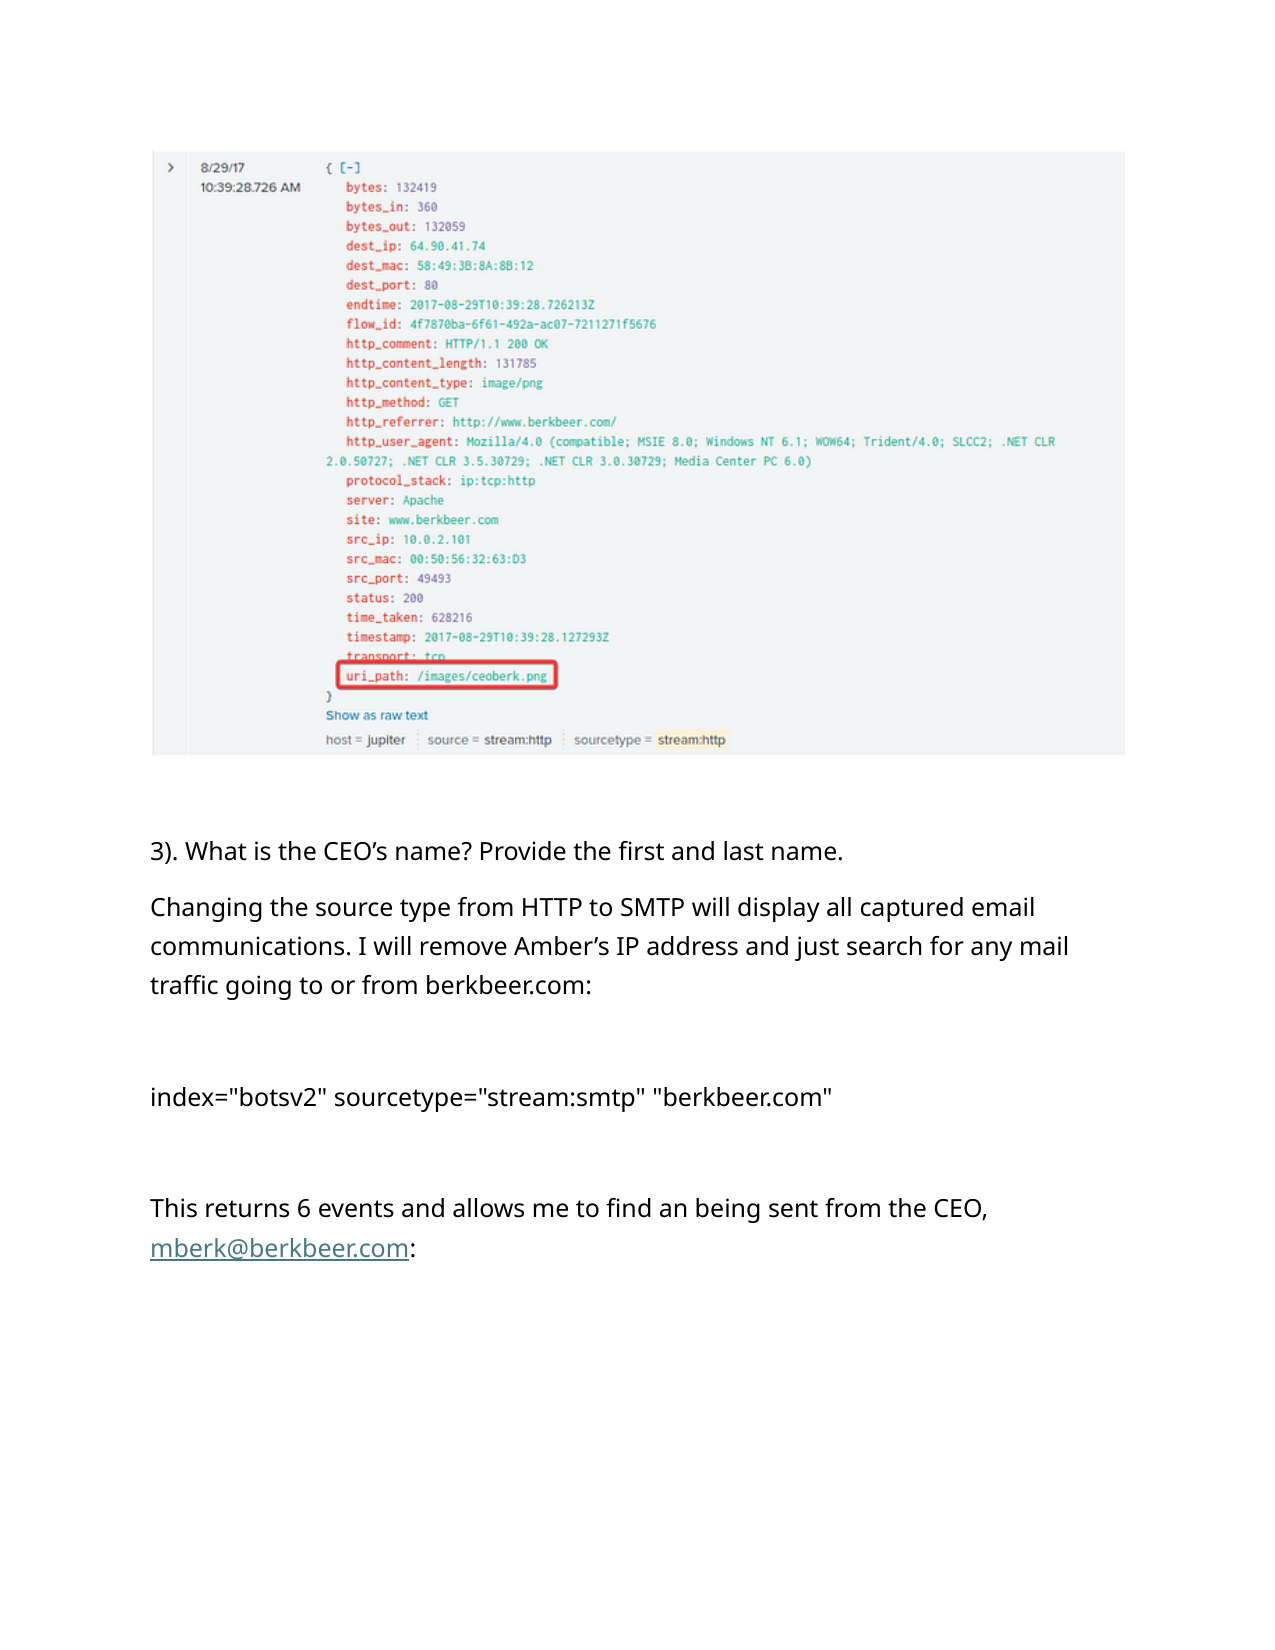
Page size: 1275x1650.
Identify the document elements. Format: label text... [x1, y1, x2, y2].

text Changing the source type from HTTP to SMTP will display all captured email communications. I will remove Amber’s IP address and just search for any mail traffic going to or from berkbeer.com: [150, 889, 1125, 1002]
picture [150, 150, 1125, 756]
text index="botsv2" sourcetype="stream:smtp" "berkbeer.com" [150, 1079, 1125, 1113]
text This returns 6 events and allows me to find an being sent from the CEO, mberk@berkbeer.com: [150, 1191, 1125, 1264]
text 3). What is the CEO’s name? Provide the first and last name. [150, 833, 1125, 868]
